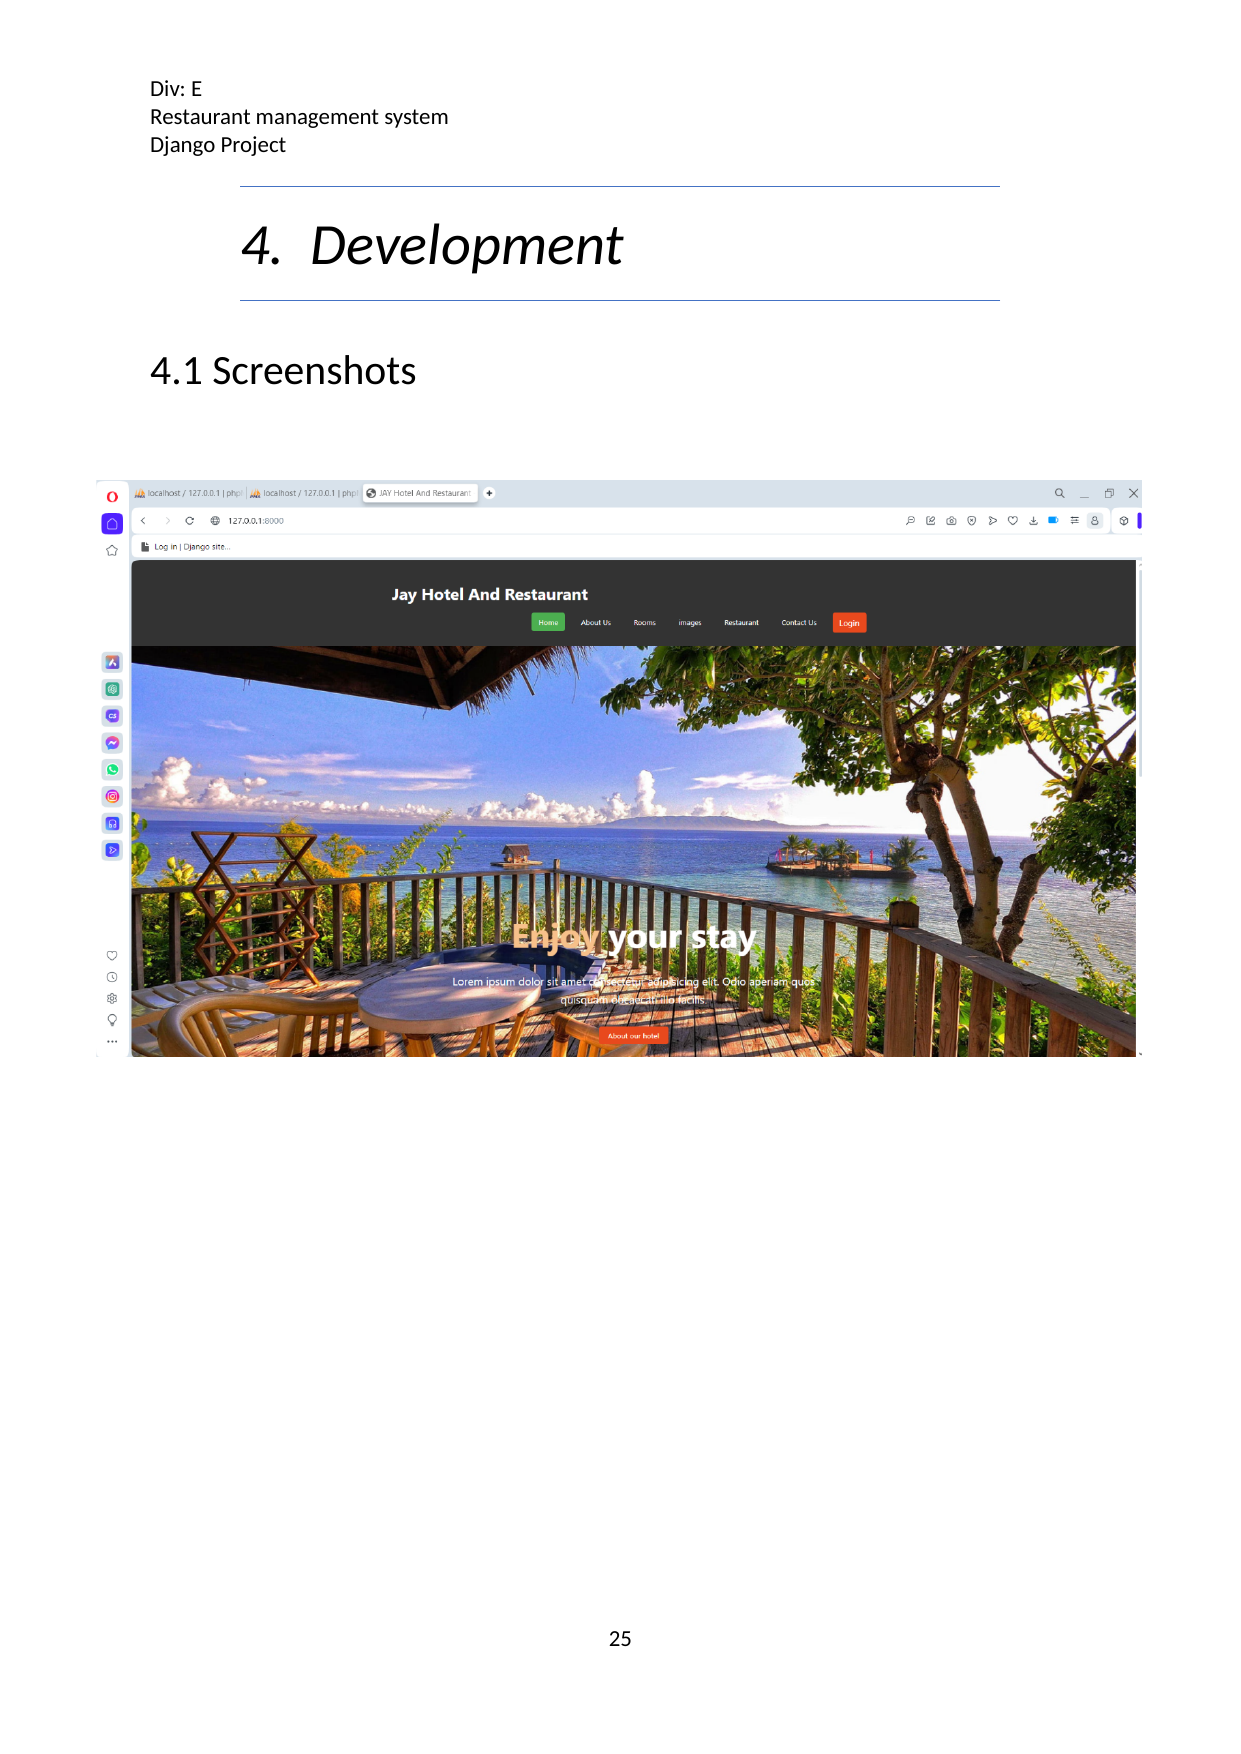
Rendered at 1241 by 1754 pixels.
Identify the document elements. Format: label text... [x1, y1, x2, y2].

text 4.1 Screenshots [150, 344, 1090, 395]
picture [95, 480, 1142, 1056]
text 4. Development [240, 187, 1000, 300]
